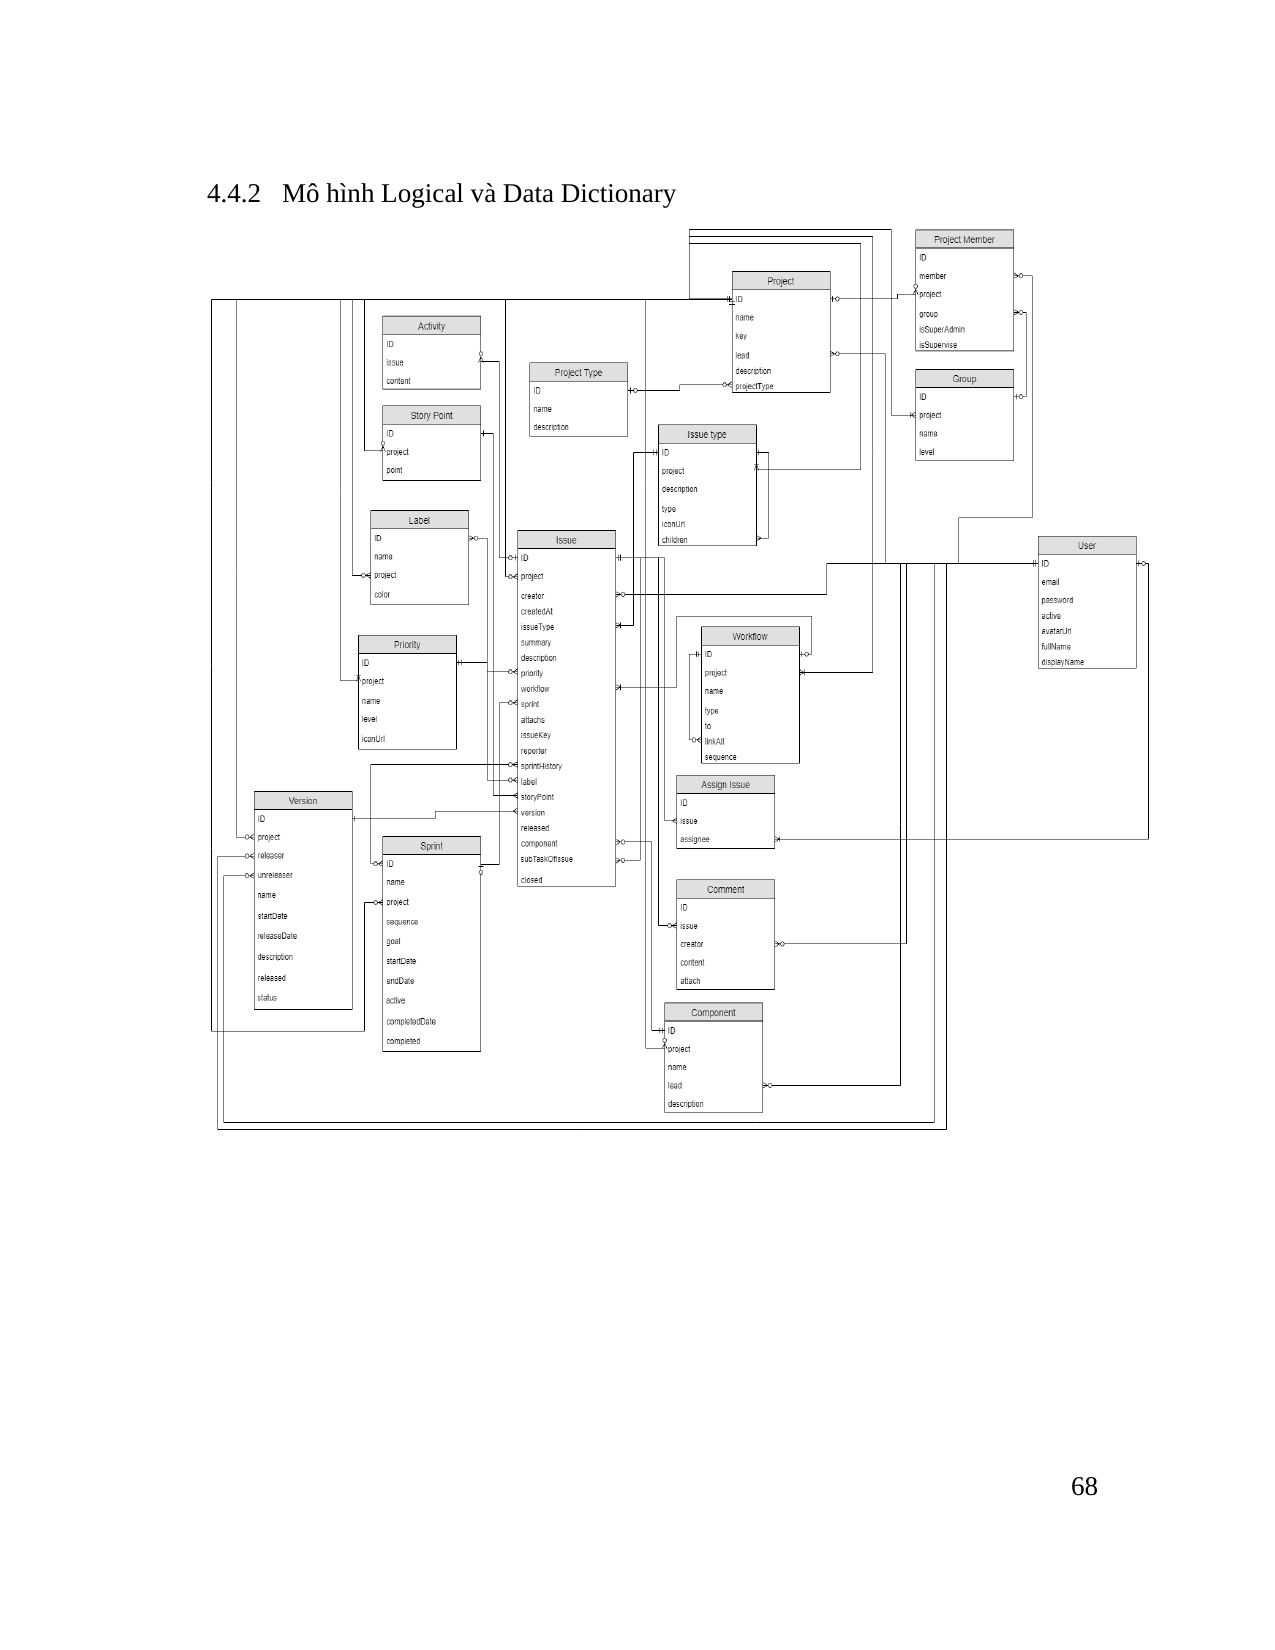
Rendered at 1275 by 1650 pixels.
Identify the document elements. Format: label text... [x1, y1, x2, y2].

subtitle Mô hình Logical và Data Dictionary [207, 177, 1098, 208]
picture [206, 223, 1154, 1136]
